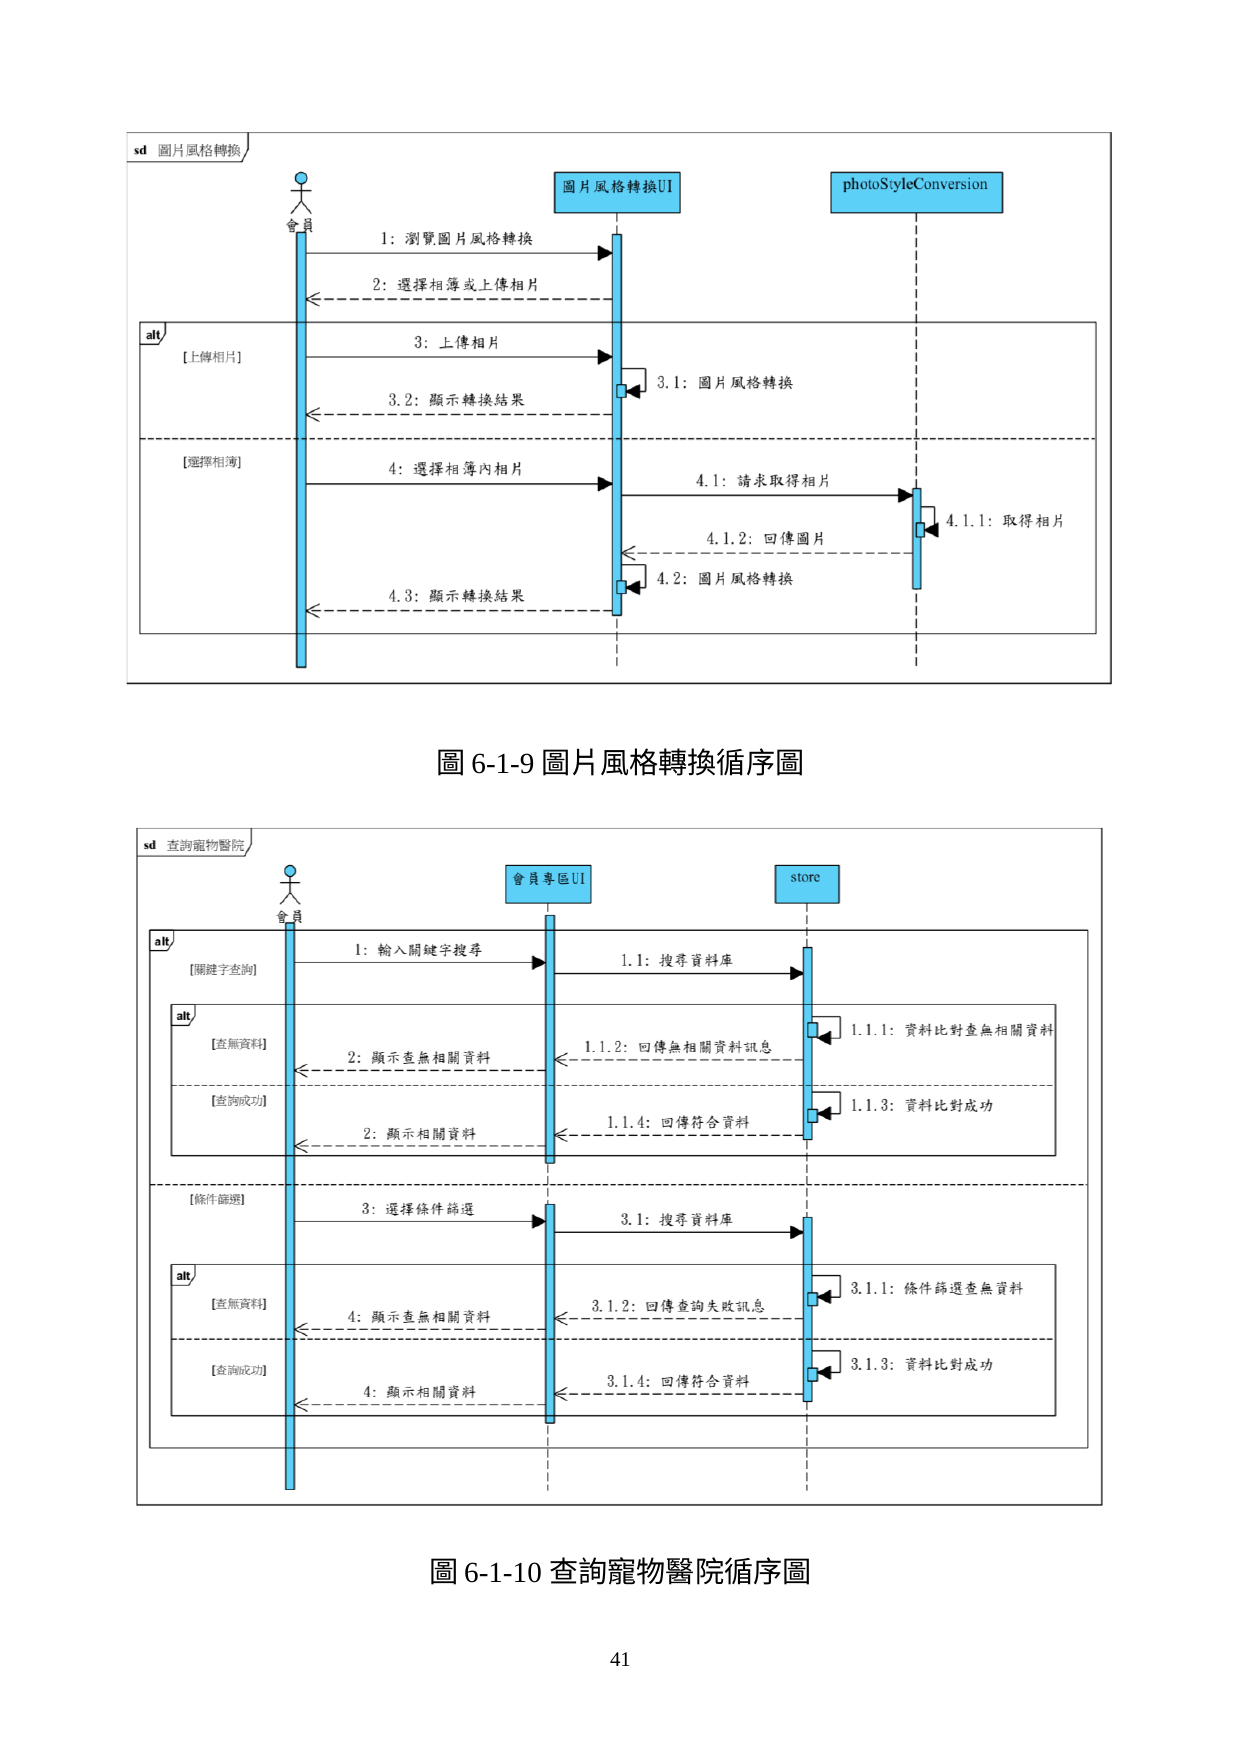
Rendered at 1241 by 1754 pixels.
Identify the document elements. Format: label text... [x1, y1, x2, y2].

picture [131, 822, 1109, 1511]
text 圖6-1-9 圖片風格轉換循序圖 [118, 727, 1122, 785]
picture [120, 127, 1120, 690]
text 圖6-1-10 查詢寵物醫院循序圖 [118, 1535, 1122, 1594]
